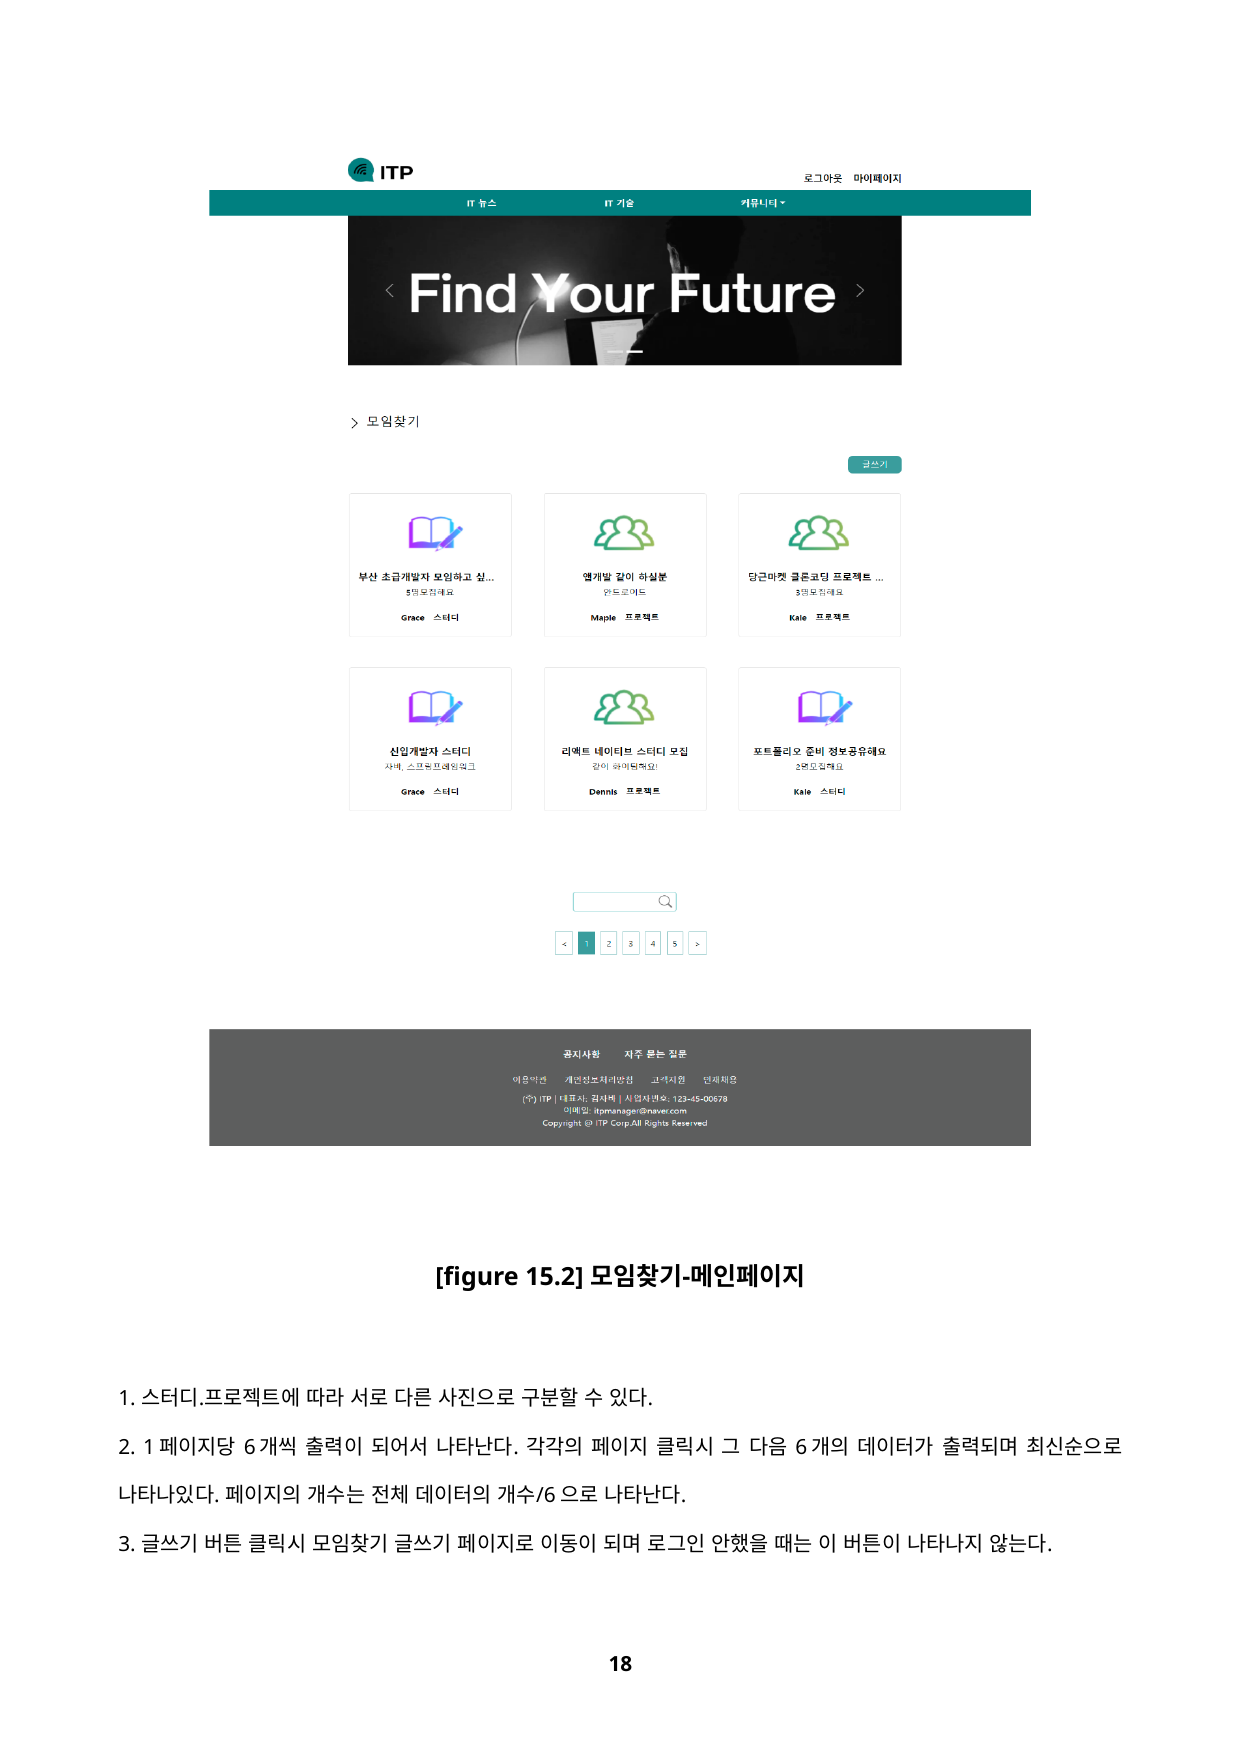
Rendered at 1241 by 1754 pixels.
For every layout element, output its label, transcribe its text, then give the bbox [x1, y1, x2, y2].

text 3. 글쓰기 버튼 클릭시 모임찾기 글쓰기 페이지로 이동이 되며 로그인 안했을 때는 이 버튼이 나타나지 않는다. [110, 1525, 1130, 1557]
picture [209, 149, 1031, 1146]
text 1. 스터디.프로젝트에 따라 서로 다른 사진으로 구분할 수 있다. [110, 1379, 1130, 1412]
text 2. 1페이지당 6개씩 출력이 되어서 나타난다. 각각의 페이지 클릭시 그 다음 6개의 데이터가 출력되며 최신순으로 나타나있다. 페이지의 개수는 전체 데이터의 개수/6으로 나타난다. [110, 1428, 1130, 1509]
title [figure 15.2] 모임찾기-메인페이지 [110, 1255, 1130, 1293]
